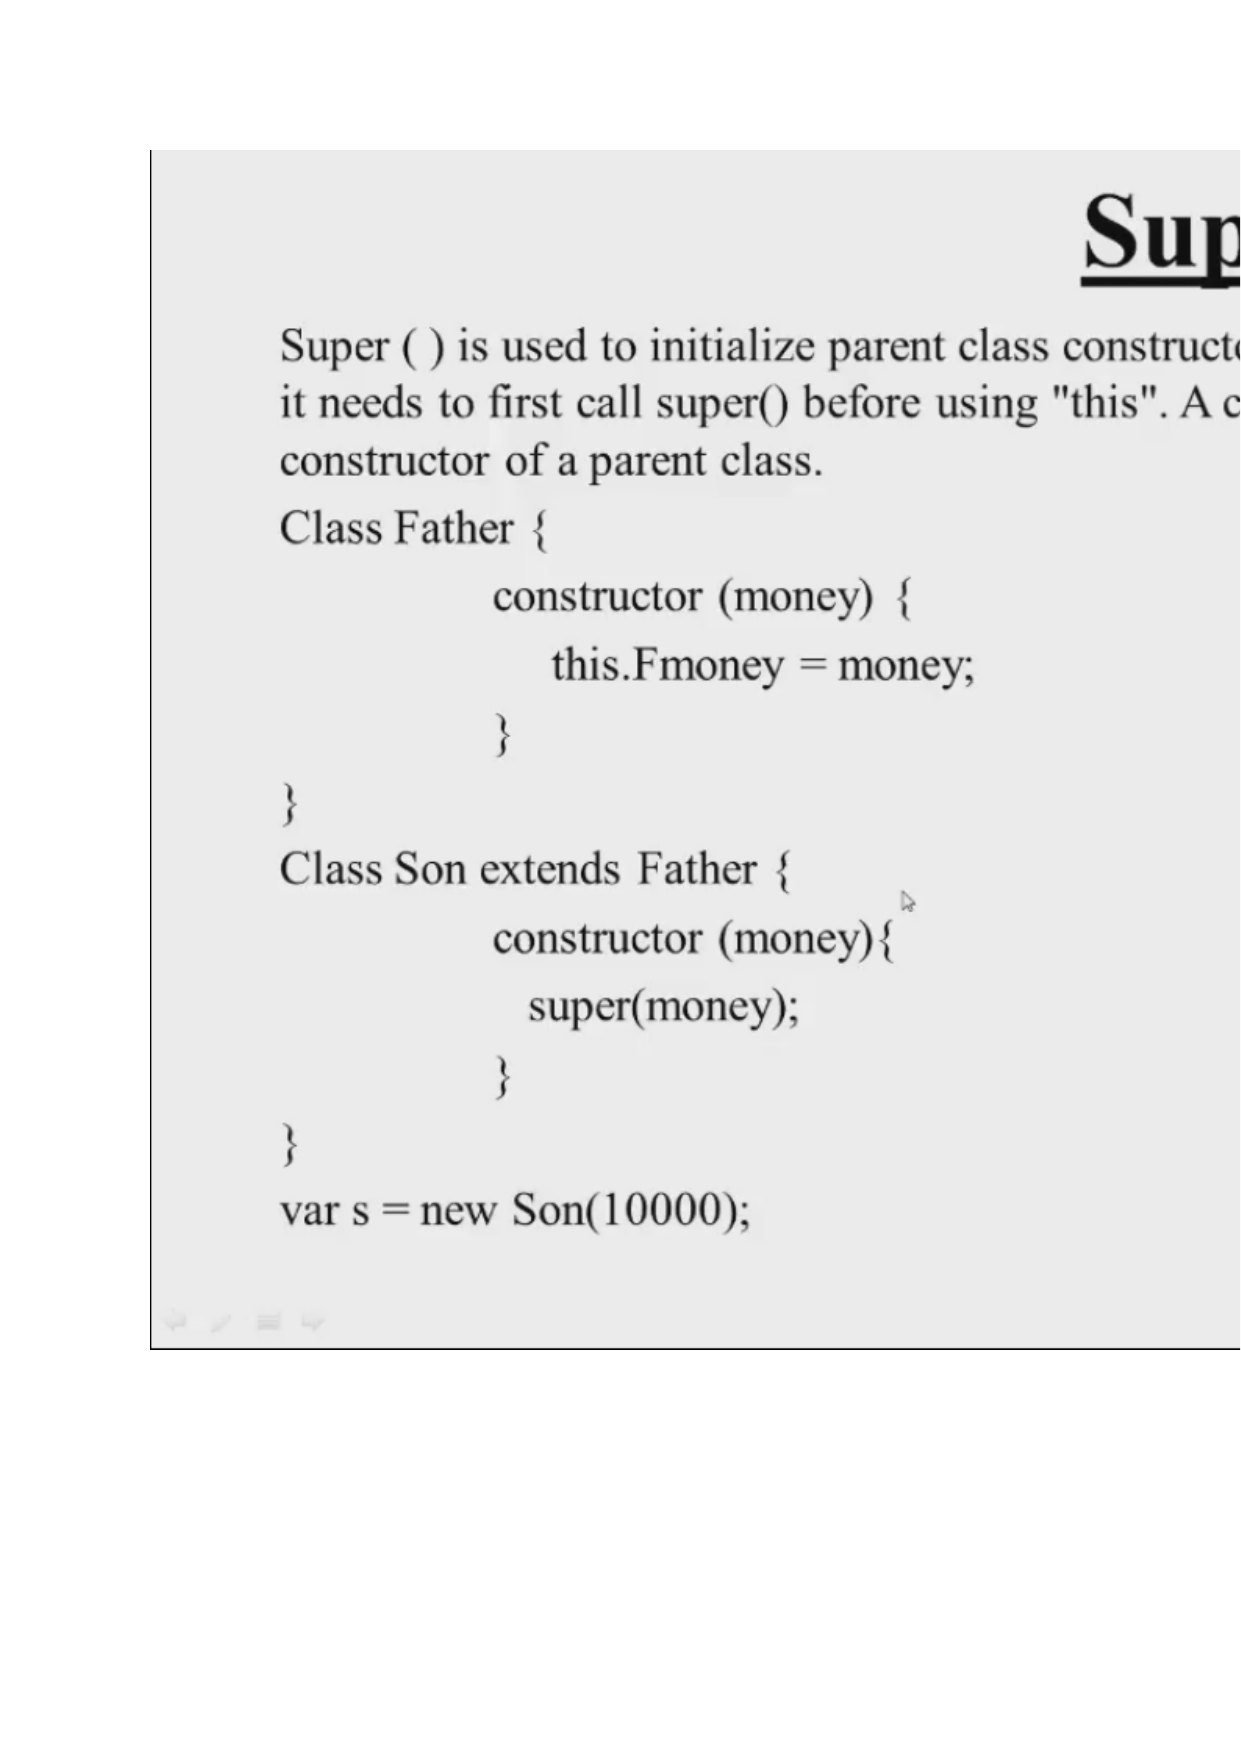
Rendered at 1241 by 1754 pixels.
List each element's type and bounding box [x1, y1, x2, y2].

picture [150, 150, 1241, 1350]
